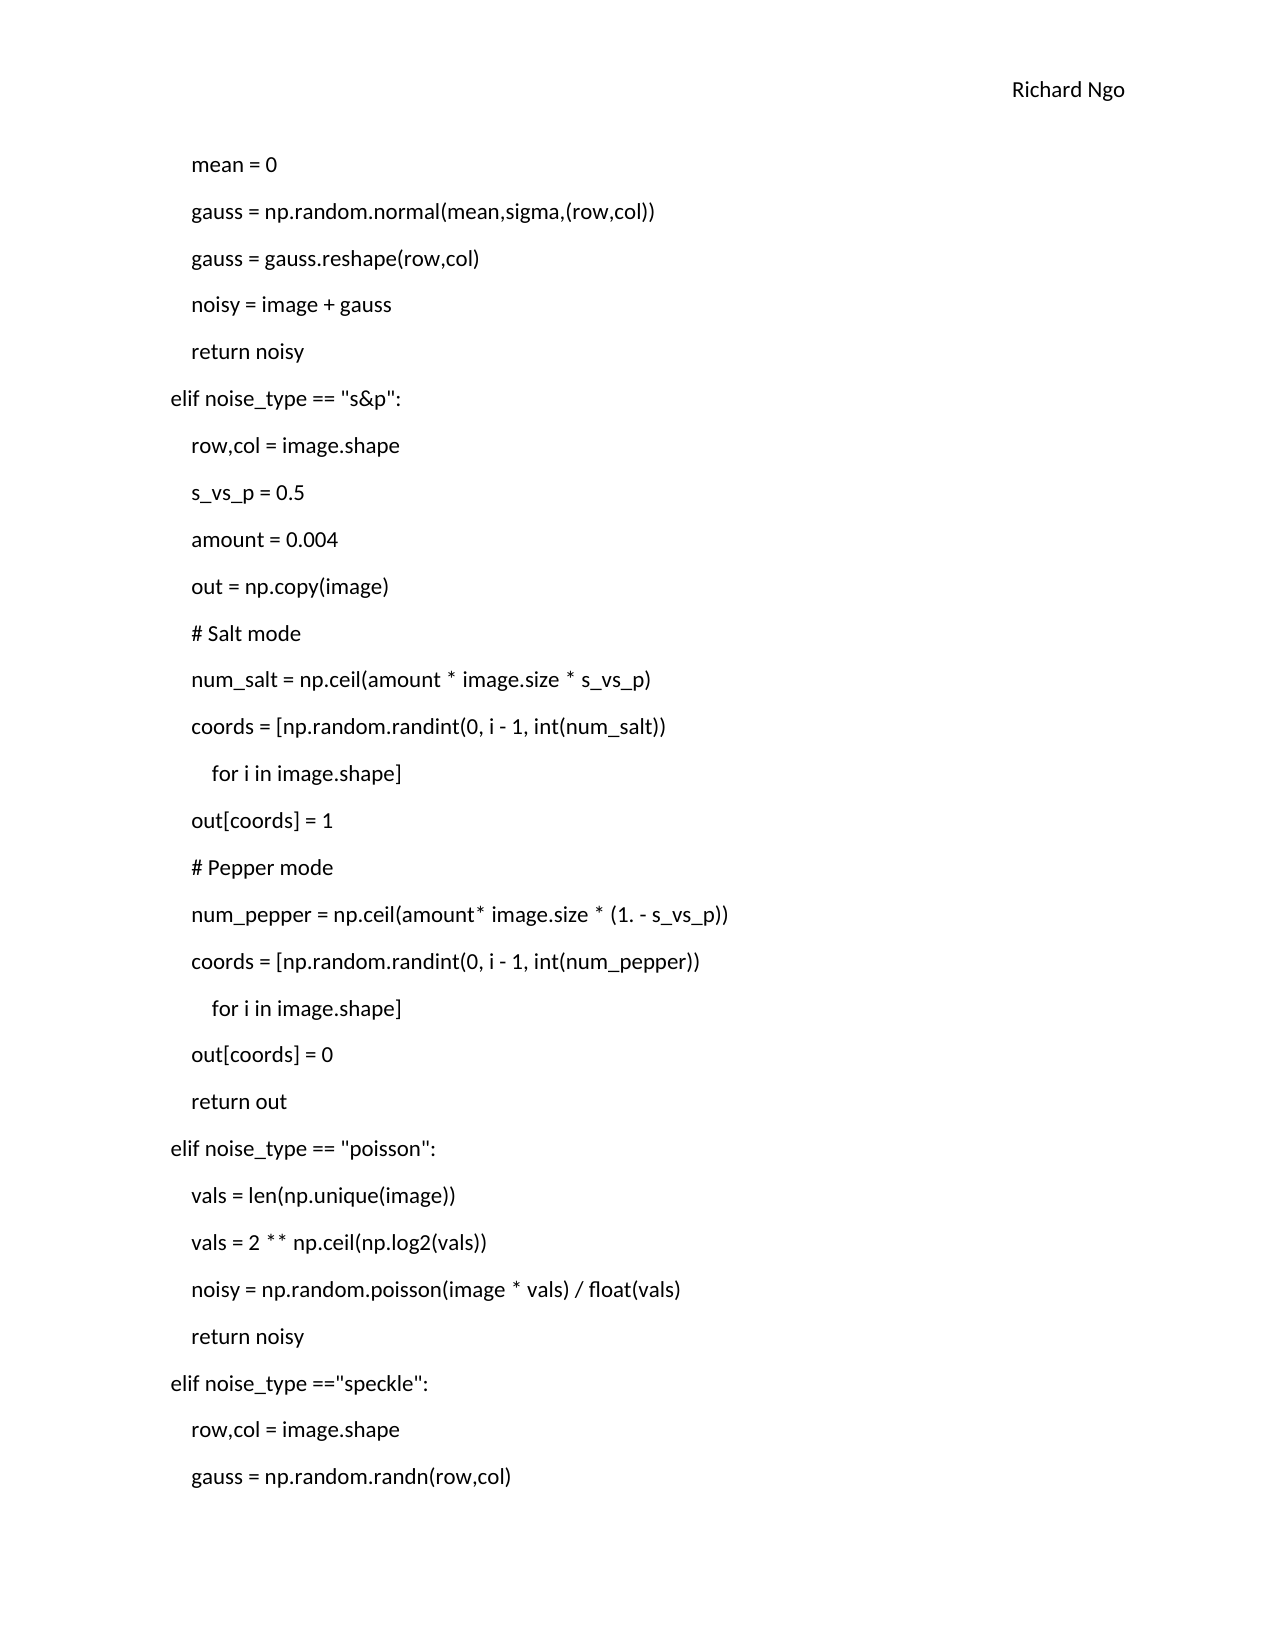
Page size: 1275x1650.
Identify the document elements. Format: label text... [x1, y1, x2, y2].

text return noisy [150, 1322, 1125, 1350]
text num_salt = np.ceil(amount * image.size * s_vs_p) [150, 666, 1125, 694]
text for i in image.shape] [150, 759, 1125, 787]
text return noisy [150, 337, 1125, 366]
text # Salt mode [150, 619, 1125, 647]
text vals = len(np.unique(image)) [150, 1181, 1125, 1209]
text row,col = image.shape [150, 1416, 1125, 1444]
text gauss = np.random.randn(row,col) [150, 1462, 1125, 1491]
text out[coords] = 1 [150, 806, 1125, 834]
text noisy = np.random.poisson(image * vals) / float(vals) [150, 1275, 1125, 1303]
text # Pepper mode [150, 853, 1125, 881]
text for i in image.shape] [150, 994, 1125, 1022]
text num_pepper = np.ceil(amount* image.size * (1. - s_vs_p)) [150, 900, 1125, 928]
text gauss = gauss.reshape(row,col) [150, 244, 1125, 272]
text gauss = np.random.normal(mean,sigma,(row,col)) [150, 197, 1125, 225]
text s_vs_p = 0.5 [150, 478, 1125, 506]
text row,col = image.shape [150, 431, 1125, 459]
text mean = 0 [150, 150, 1125, 178]
text amount = 0.004 [150, 525, 1125, 553]
text elif noise_type == "poisson": [150, 1134, 1125, 1162]
text vals = 2 ** np.ceil(np.log2(vals)) [150, 1228, 1125, 1256]
text elif noise_type =="speckle": [150, 1369, 1125, 1397]
text coords = [np.random.randint(0, i - 1, int(num_salt)) [150, 712, 1125, 741]
text coords = [np.random.randint(0, i - 1, int(num_pepper)) [150, 947, 1125, 975]
text elif noise_type == "s&p": [150, 384, 1125, 412]
text noisy = image + gauss [150, 291, 1125, 319]
text out[coords] = 0 [150, 1041, 1125, 1069]
text return out [150, 1087, 1125, 1116]
text out = np.copy(image) [150, 572, 1125, 600]
